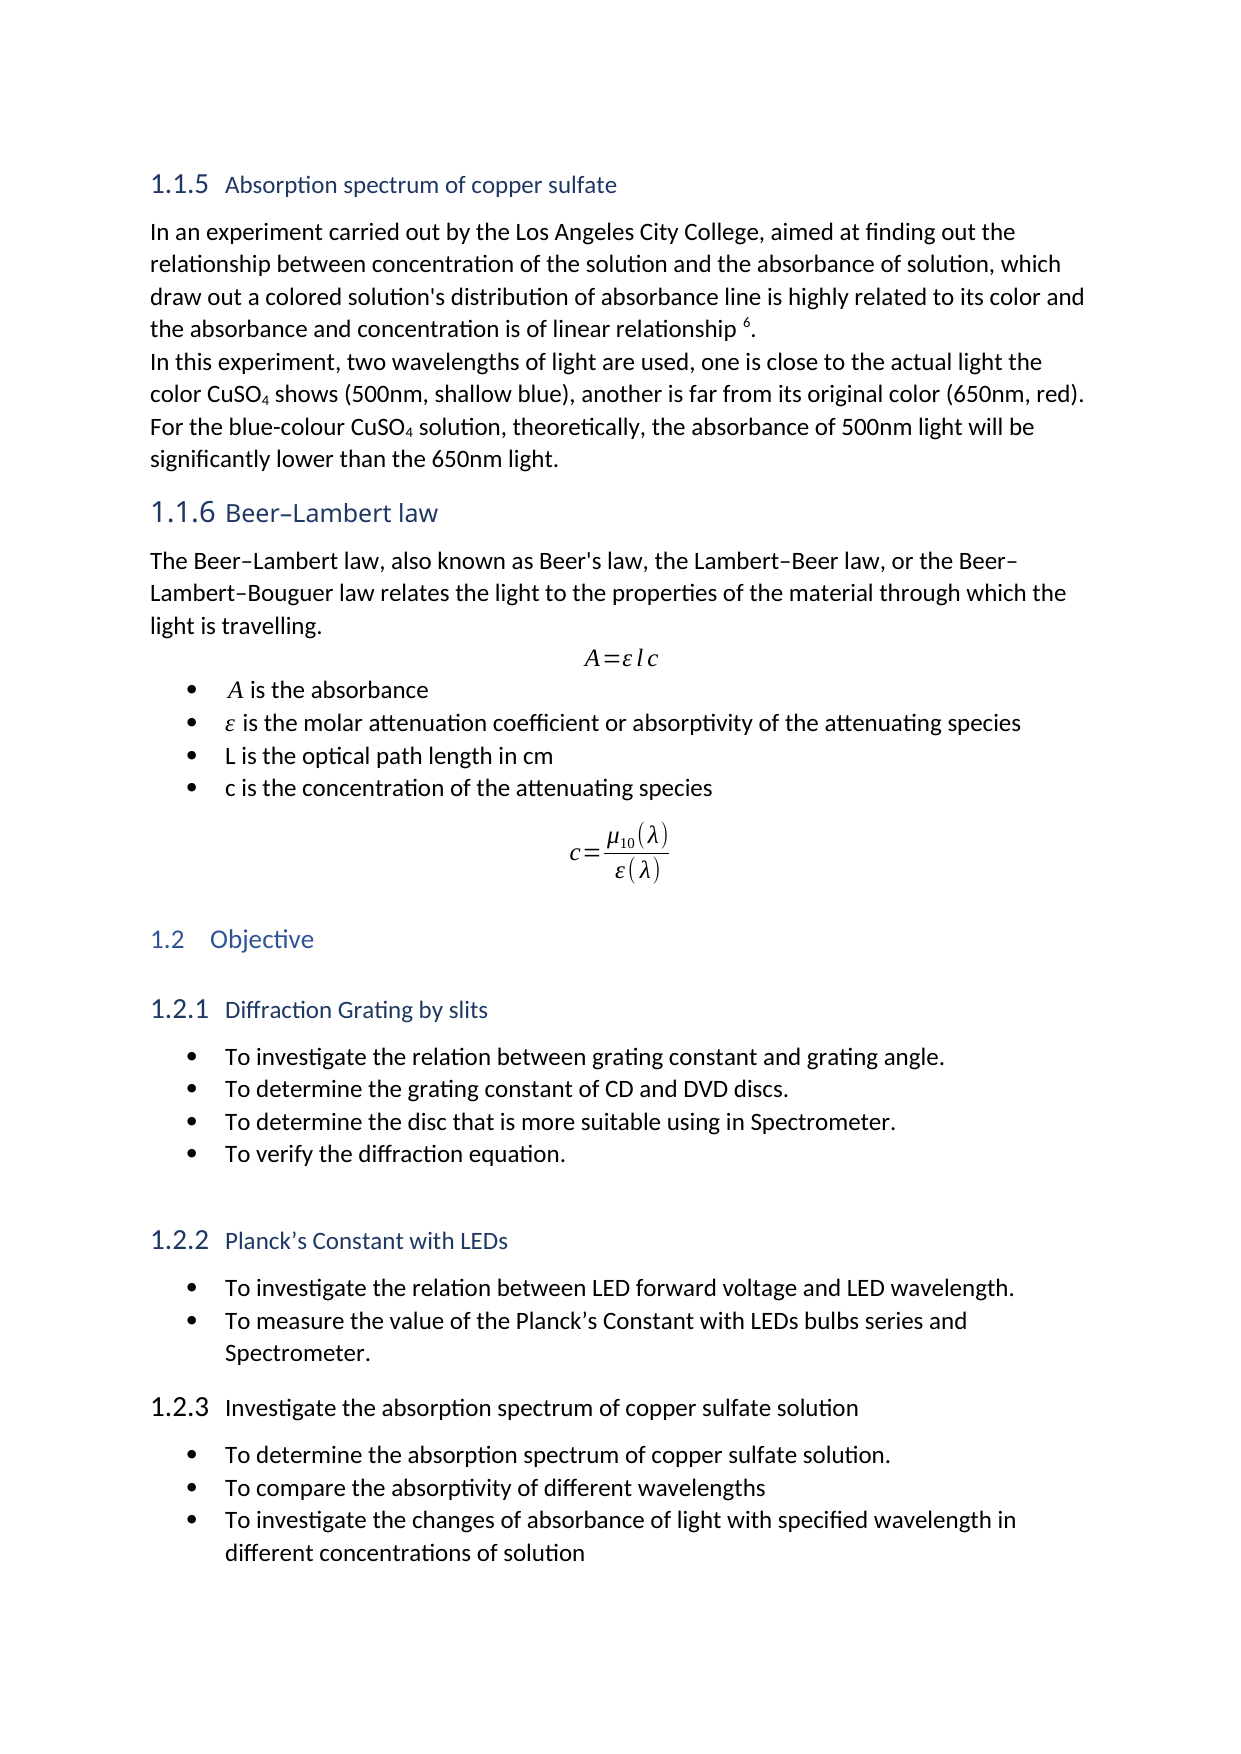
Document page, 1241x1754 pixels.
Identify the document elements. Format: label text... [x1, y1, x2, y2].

subtitle Diffraction Grating by slits [150, 975, 1090, 1040]
subtitle Objective [150, 906, 1090, 971]
text In this experiment, two wavelengths of light are used, one is close to the actual light the color CuSO4 shows (500nm, shallow blue), another is far from its original color (650nm, red). For the blue-colour CuSO4 solution, theoretically, the absorbance of 500nm light will be significantly lower than the 650nm light. [150, 345, 1090, 475]
list To compare the absorptivity of different wavelengths [187, 1471, 1090, 1503]
subtitle Planck’s Constant with LEDs [150, 1207, 1090, 1272]
list To investigate the changes of absorbance of light with specified wavelength in different concentrations of solution [187, 1503, 1090, 1568]
text In an experiment carried out by the Los Angeles City College, aimed at finding out the relationship between concentration of the solution and the absorbance of solution, which draw out a colored solution's distribution of absorbance line is highly related to its color and the absorbance and concentration is of linear relationship 6. [150, 215, 1090, 345]
list is the absorbance [187, 674, 1090, 707]
text The Beer–Lambert law, also known as Beer's law, the Lambert–Beer law, or the Beer–Lambert–Bouguer law relates the light to the properties of the material through which the light is travelling. [150, 544, 1090, 642]
list To determine the grating constant of CD and DVD discs. [187, 1072, 1090, 1105]
subtitle Investigate the absorption spectrum of copper sulfate solution [150, 1373, 1090, 1438]
list To measure the value of the Planck’s Constant with LEDs bulbs series and Spectrometer. [187, 1304, 1090, 1369]
list To investigate the relation between LED forward voltage and LED wavelength. [187, 1272, 1090, 1304]
list c is the concentration of the attenuating species [187, 772, 1090, 804]
subtitle Absorption spectrum of copper sulfate [150, 150, 1090, 215]
list To verify the diffraction equation. [187, 1137, 1090, 1170]
list To investigate the relation between grating constant and grating angle. [187, 1040, 1090, 1072]
subtitle Beer–Lambert law [150, 479, 1090, 544]
list To determine the absorption spectrum of copper sulfate solution. [187, 1438, 1090, 1471]
list To determine the disc that is more suitable using in Spectrometer. [187, 1105, 1090, 1137]
list L is the optical path length in cm [187, 739, 1090, 772]
list is the molar attenuation coefficient or absorptivity of the attenuating species [187, 707, 1090, 739]
